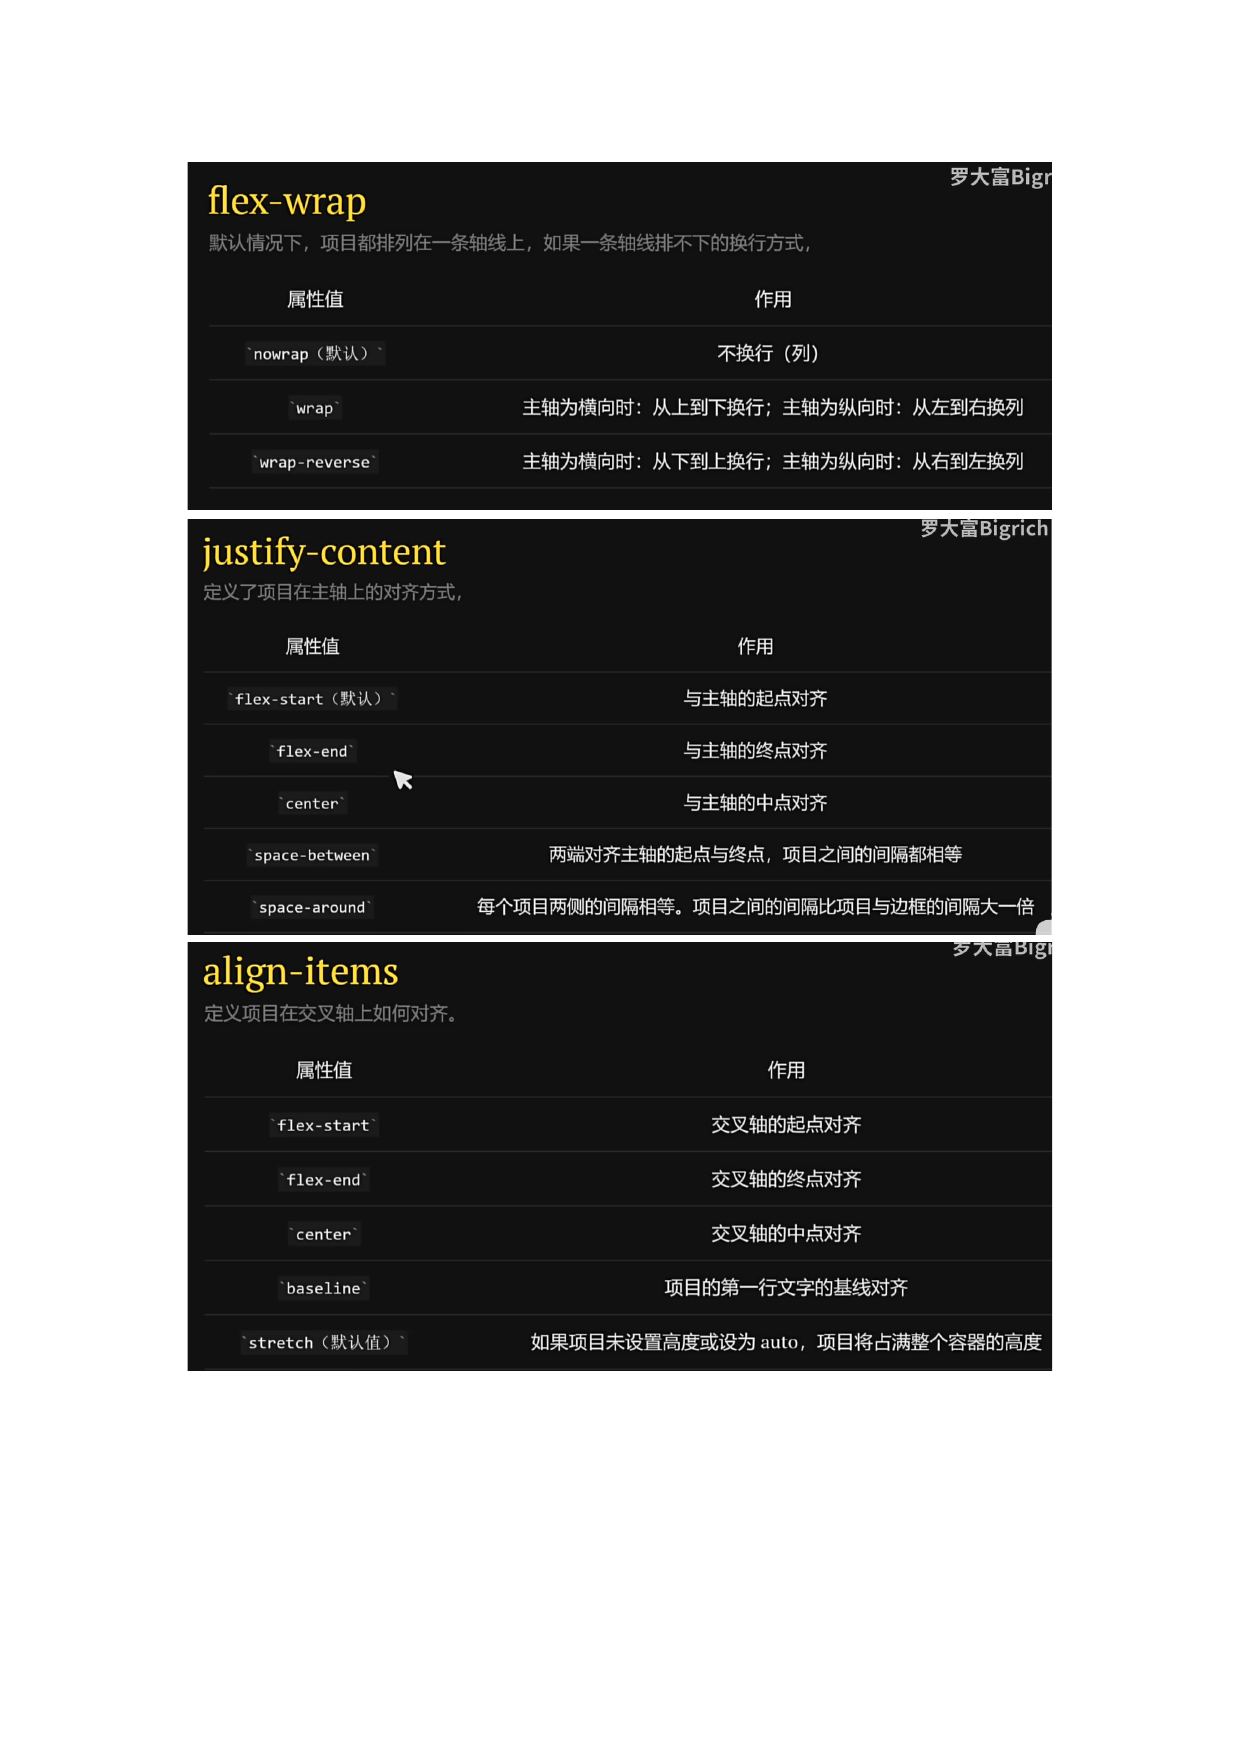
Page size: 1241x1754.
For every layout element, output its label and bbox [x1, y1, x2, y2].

picture [187, 519, 1052, 935]
picture [187, 942, 1053, 1371]
picture [187, 162, 1052, 510]
